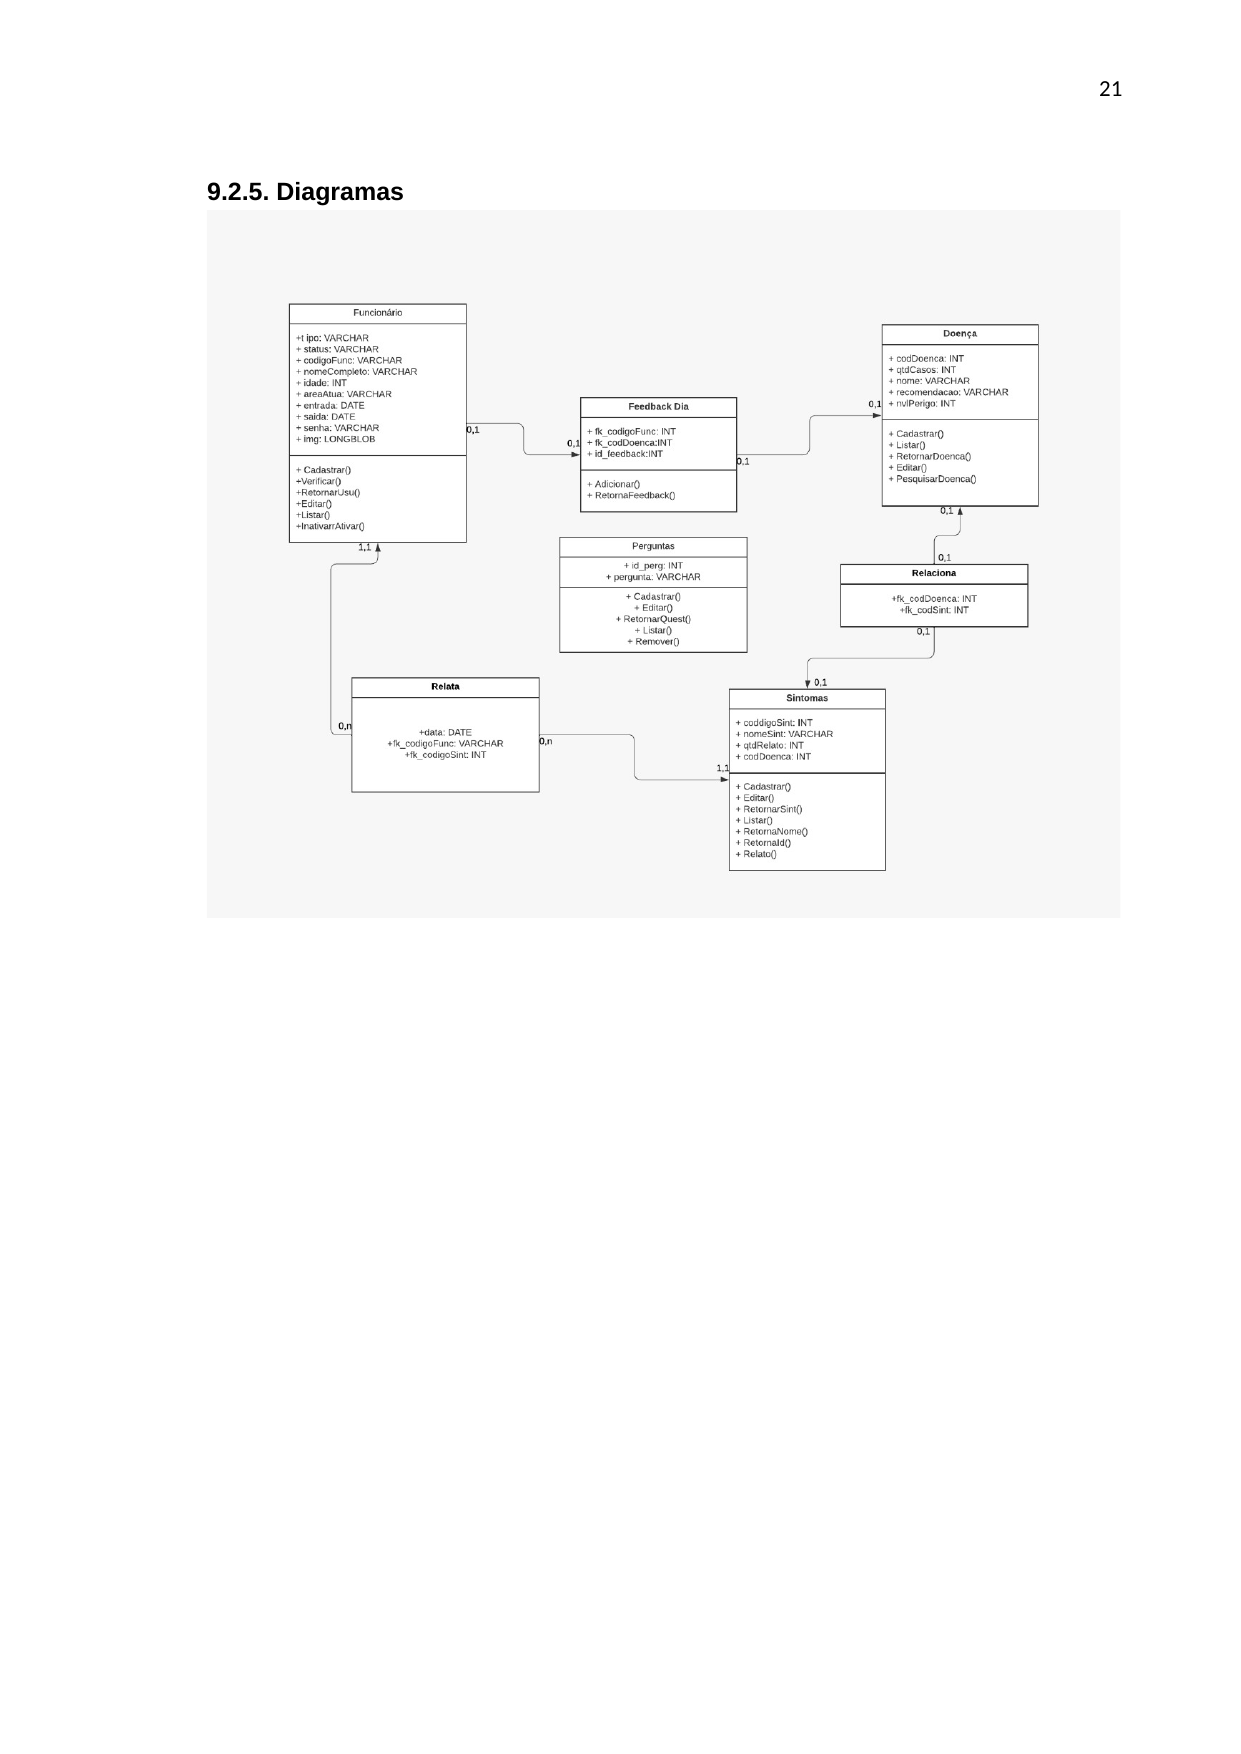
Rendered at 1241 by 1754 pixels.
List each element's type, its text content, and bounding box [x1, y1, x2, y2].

picture [206, 210, 1121, 918]
subtitle 9.2.5. Diagramas [207, 177, 1122, 206]
